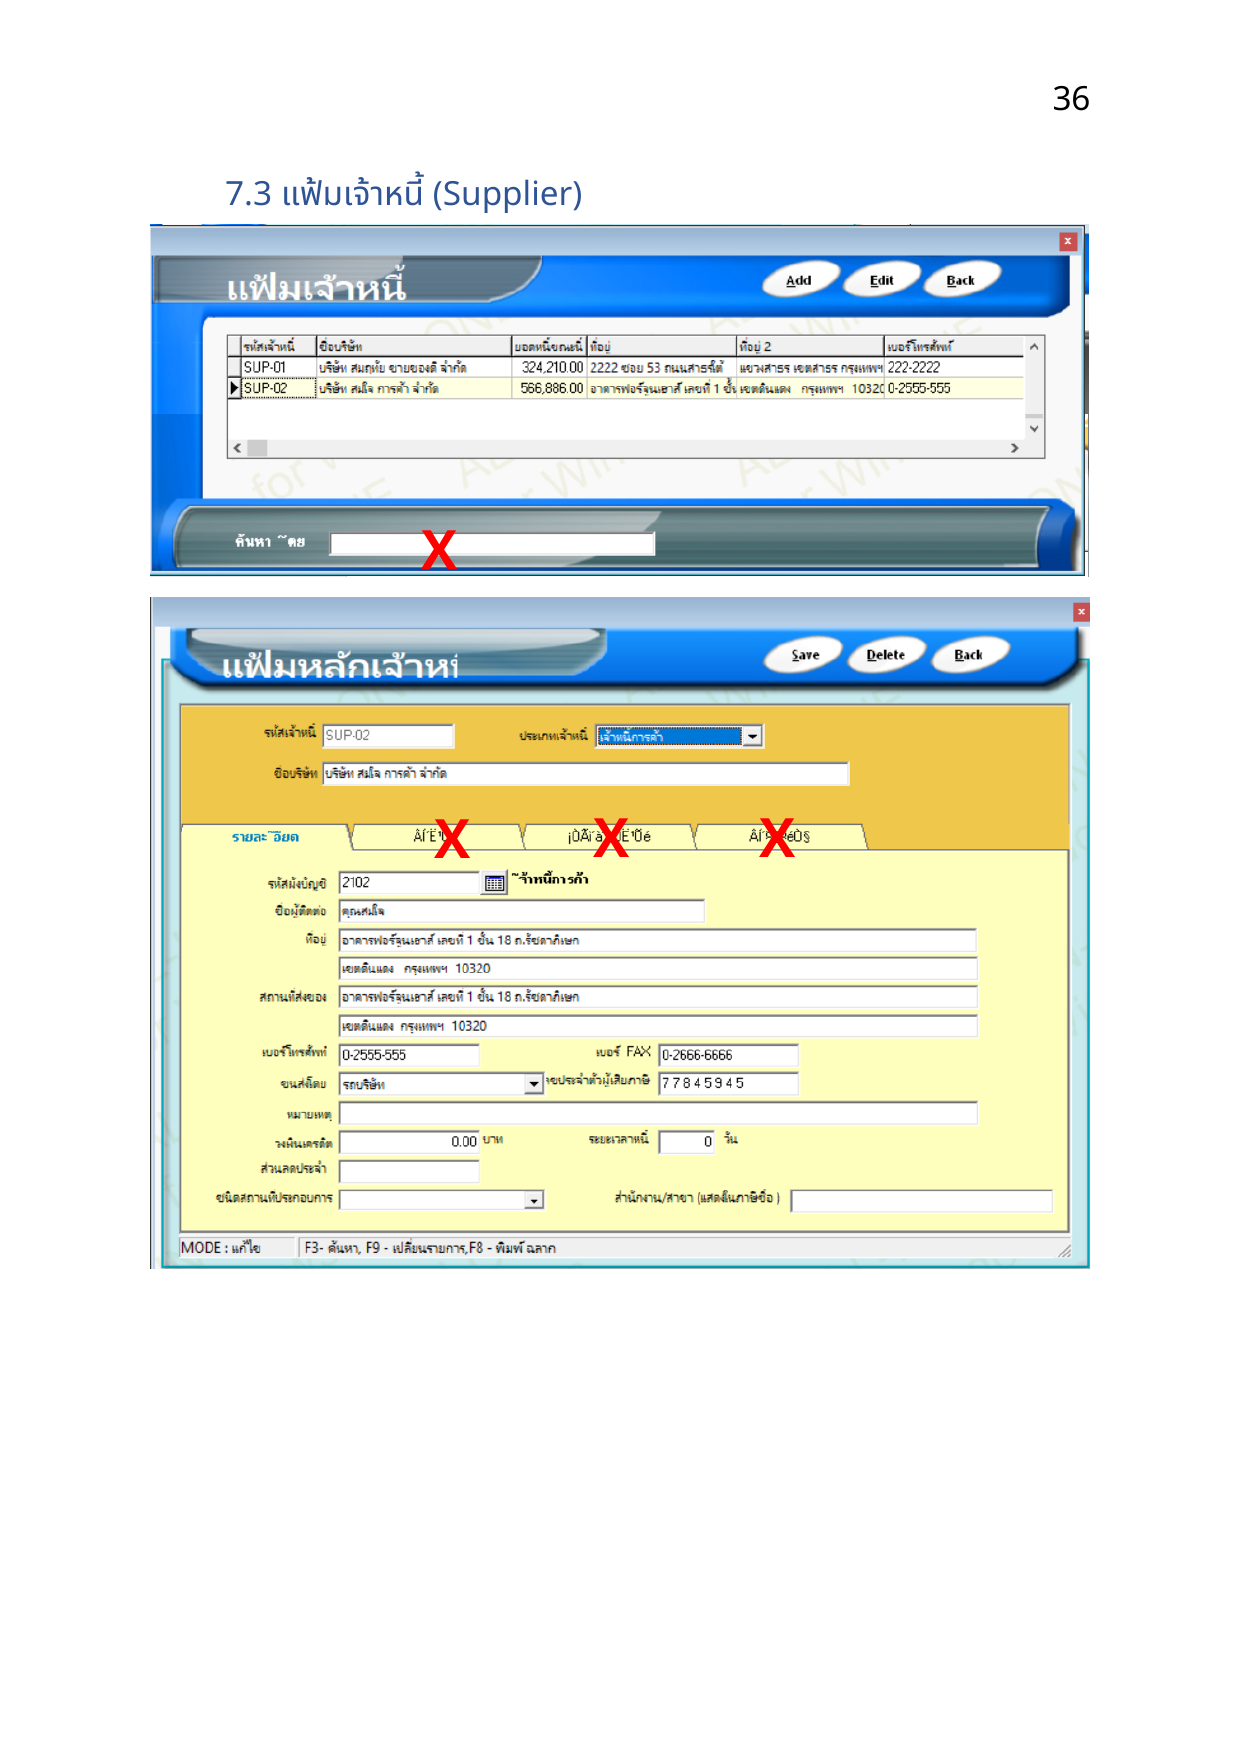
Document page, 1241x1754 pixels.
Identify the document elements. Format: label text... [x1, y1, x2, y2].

subtitle 7.3 แฟ้มเจ้าหนี้ (Supplier) [225, 170, 1090, 221]
picture [150, 597, 1090, 1269]
picture [150, 224, 1089, 577]
